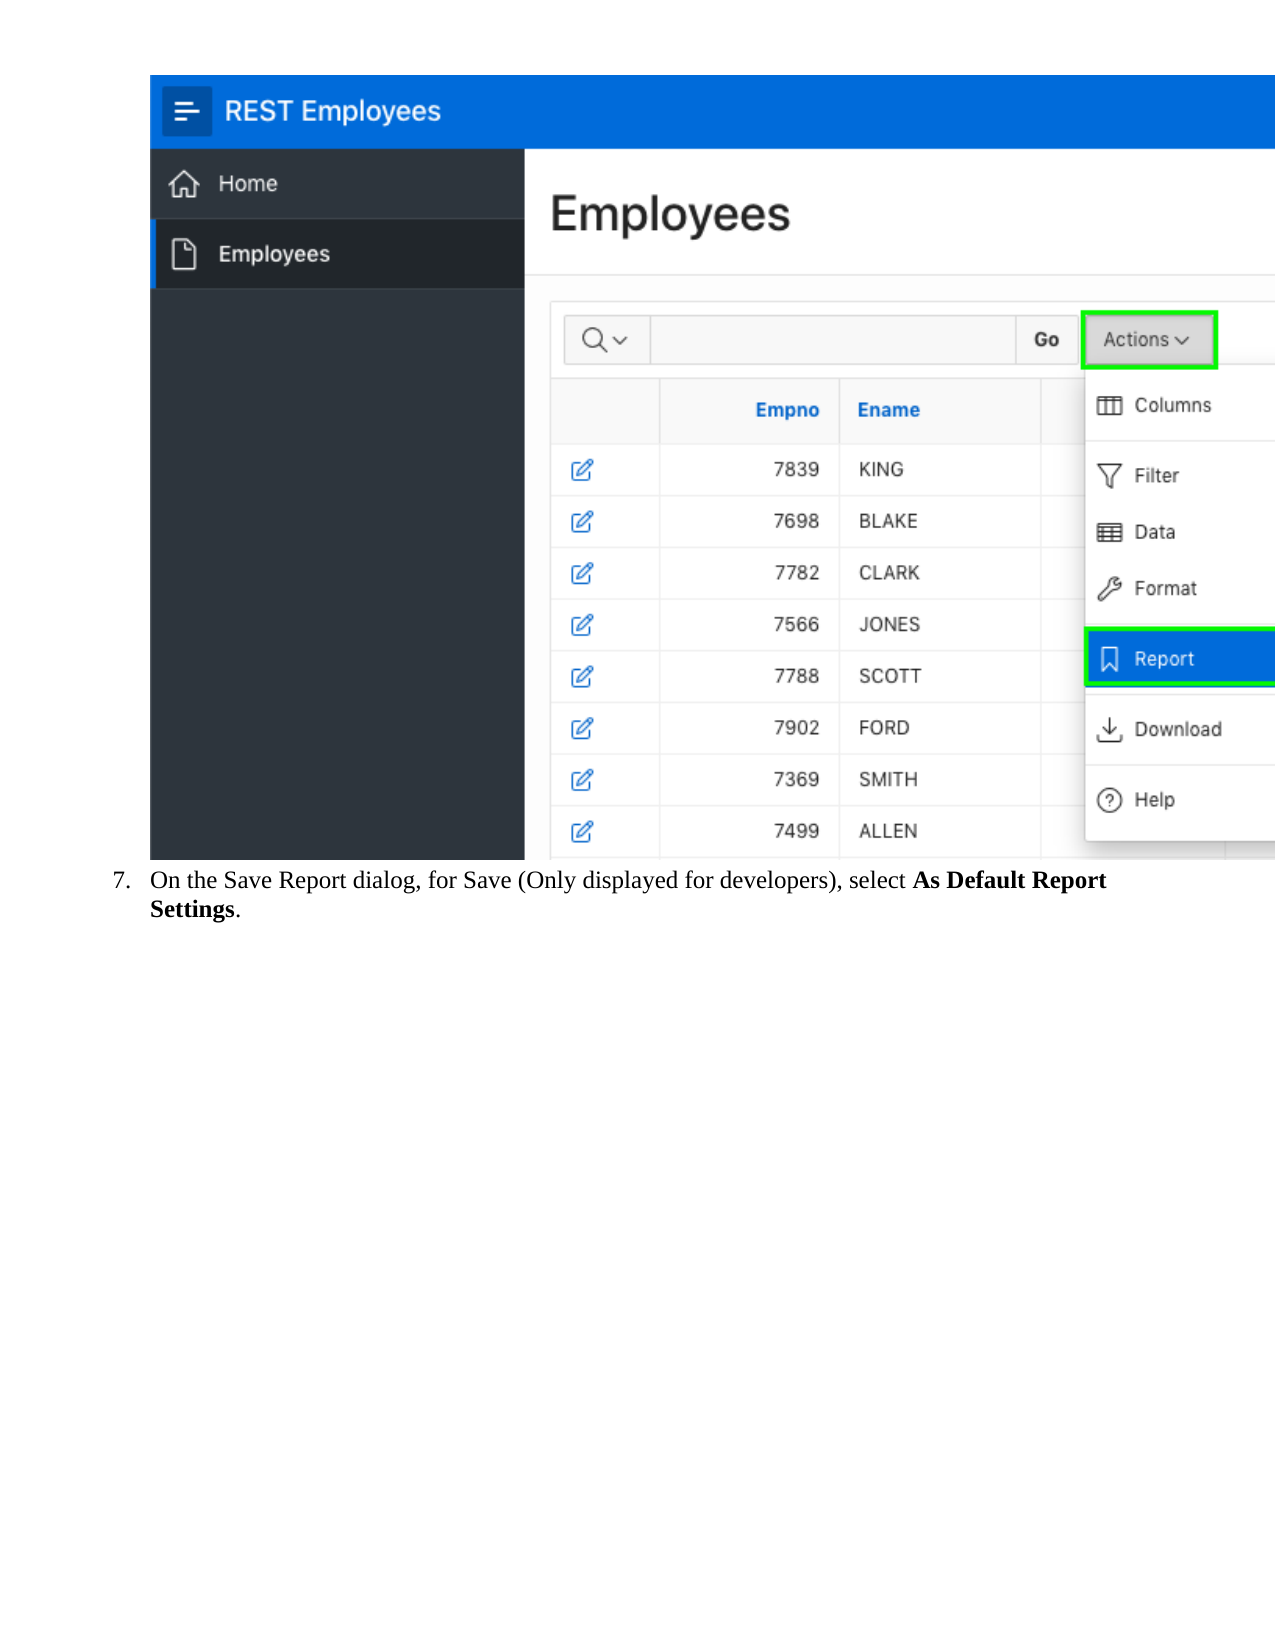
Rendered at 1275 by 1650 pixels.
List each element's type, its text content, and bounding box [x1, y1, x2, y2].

list On the Save Report dialog, for Save (Only displayed for developers), select As Default Report Settings. [112, 865, 1200, 922]
picture [150, 75, 1275, 860]
